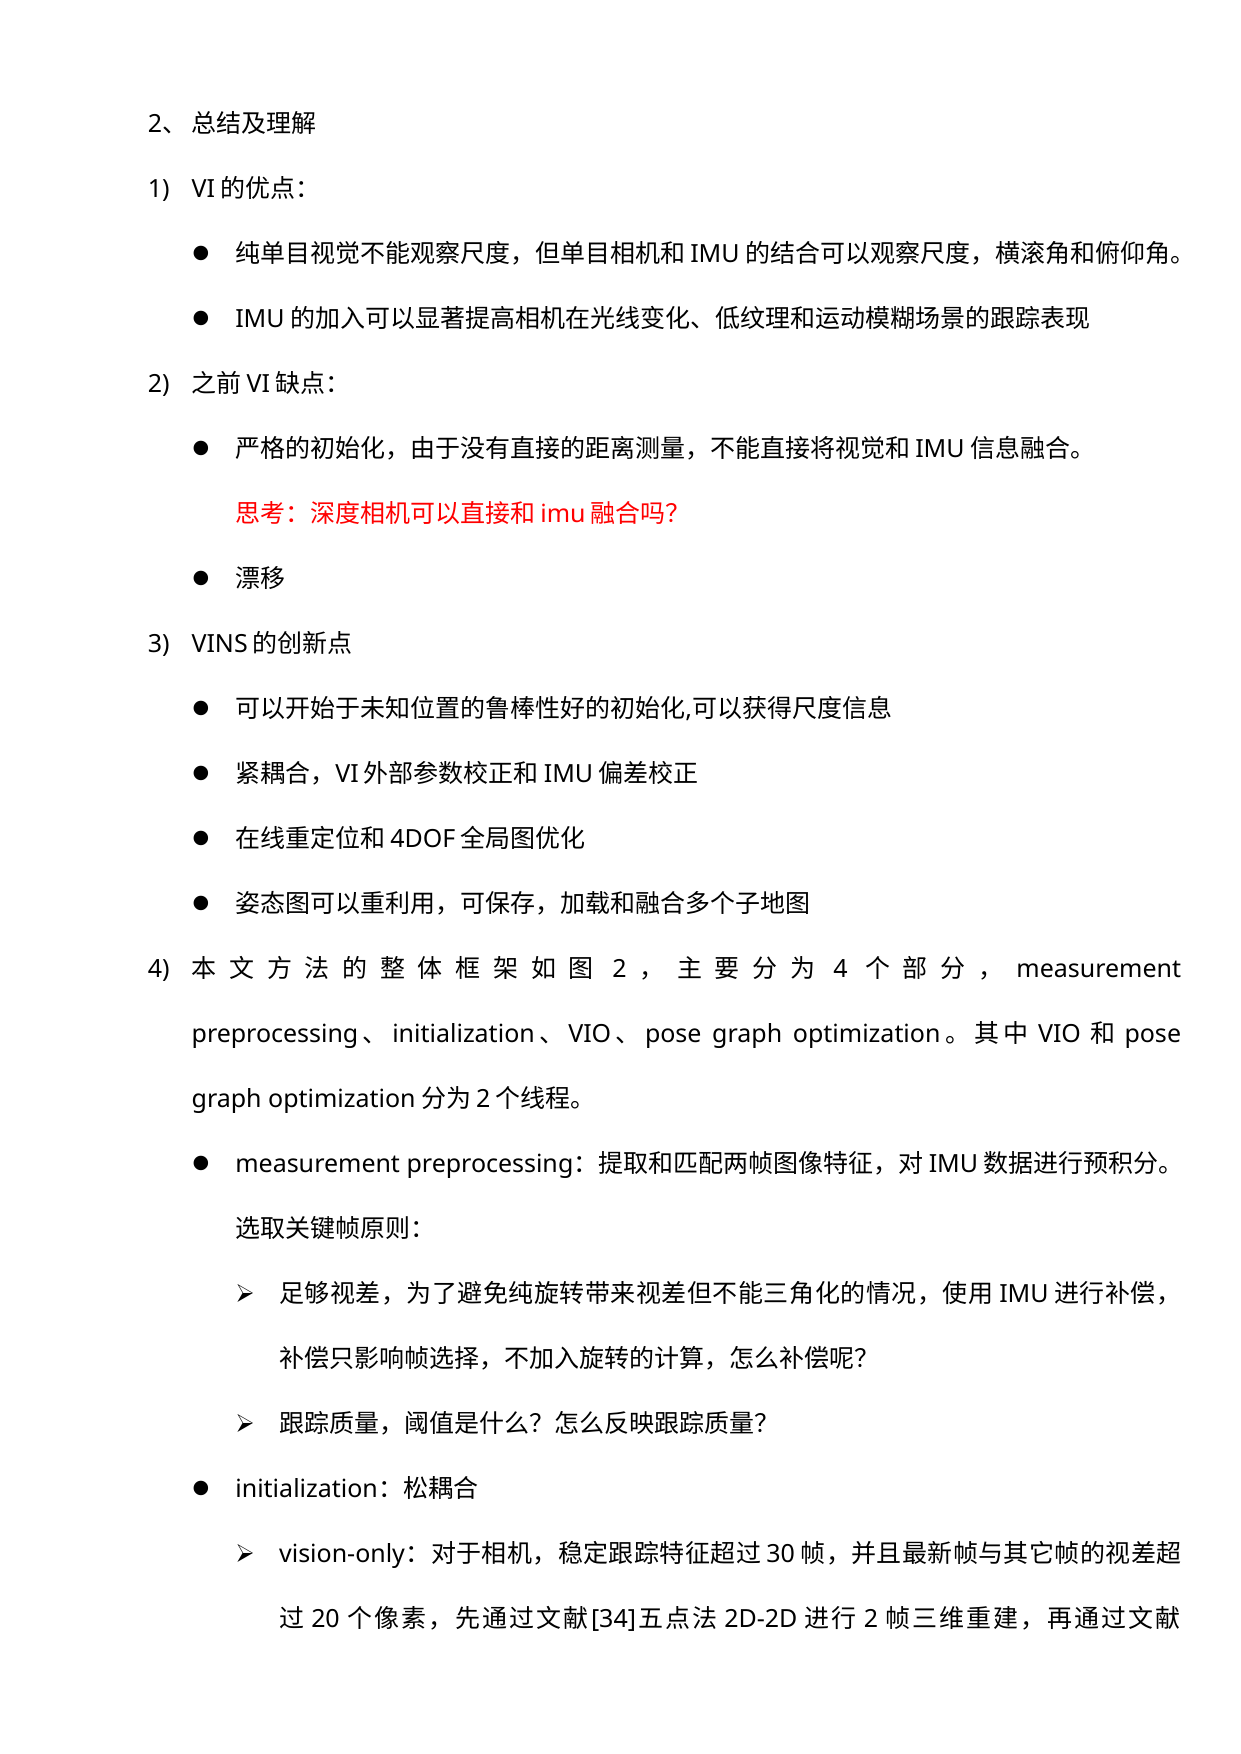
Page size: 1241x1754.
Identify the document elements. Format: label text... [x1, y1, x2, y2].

list 紧耦合，VI外部参数校正和IMU偏差校正 [191, 739, 1181, 804]
list 总结及理解 [148, 89, 1181, 154]
list 严格的初始化，由于没有直接的距离测量，不能直接将视觉和IMU信息融合。 [191, 414, 1181, 479]
list initialization：松耦合 [191, 1454, 1181, 1519]
list 漂移 [191, 544, 1181, 609]
list 跟踪质量，阈值是什么？怎么反映跟踪质量？ [235, 1389, 1181, 1454]
list 足够视差，为了避免纯旋转带来视差但不能三角化的情况，使用IMU进行补偿，补偿只影响帧选择，不加入旋转的计算，怎么补偿呢？ [235, 1259, 1181, 1389]
list 可以开始于未知位置的鲁棒性好的初始化,可以获得尺度信息 [191, 674, 1181, 739]
list IMU的加入可以显著提高相机在光线变化、低纹理和运动模糊场景的跟踪表现 [191, 284, 1181, 349]
list 纯单目视觉不能观察尺度，但单目相机和IMU的结合可以观察尺度，横滚角和俯仰角。 [191, 219, 1181, 284]
list 本文方法的整体框架如图2，主要分为4个部分，measurement preprocessing、initialization、VIO、pose graph optimization。其中VIO和pose graph optimization分为2个线程。 [148, 934, 1181, 1129]
list 思考：深度相机可以直接和imu融合吗？ [235, 479, 1181, 544]
list 之前VI缺点： [148, 349, 1181, 414]
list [235, 1519, 1181, 1649]
list VINS的创新点 [148, 609, 1181, 674]
list VI的优点： [148, 154, 1181, 219]
list 在线重定位和4DOF全局图优化 [191, 804, 1181, 869]
list 姿态图可以重利用，可保存，加载和融合多个子地图 [191, 869, 1181, 934]
list measurement preprocessing：提取和匹配两帧图像特征，对IMU数据进行预积分。 [191, 1129, 1181, 1194]
list 选取关键帧原则： [235, 1194, 1181, 1259]
